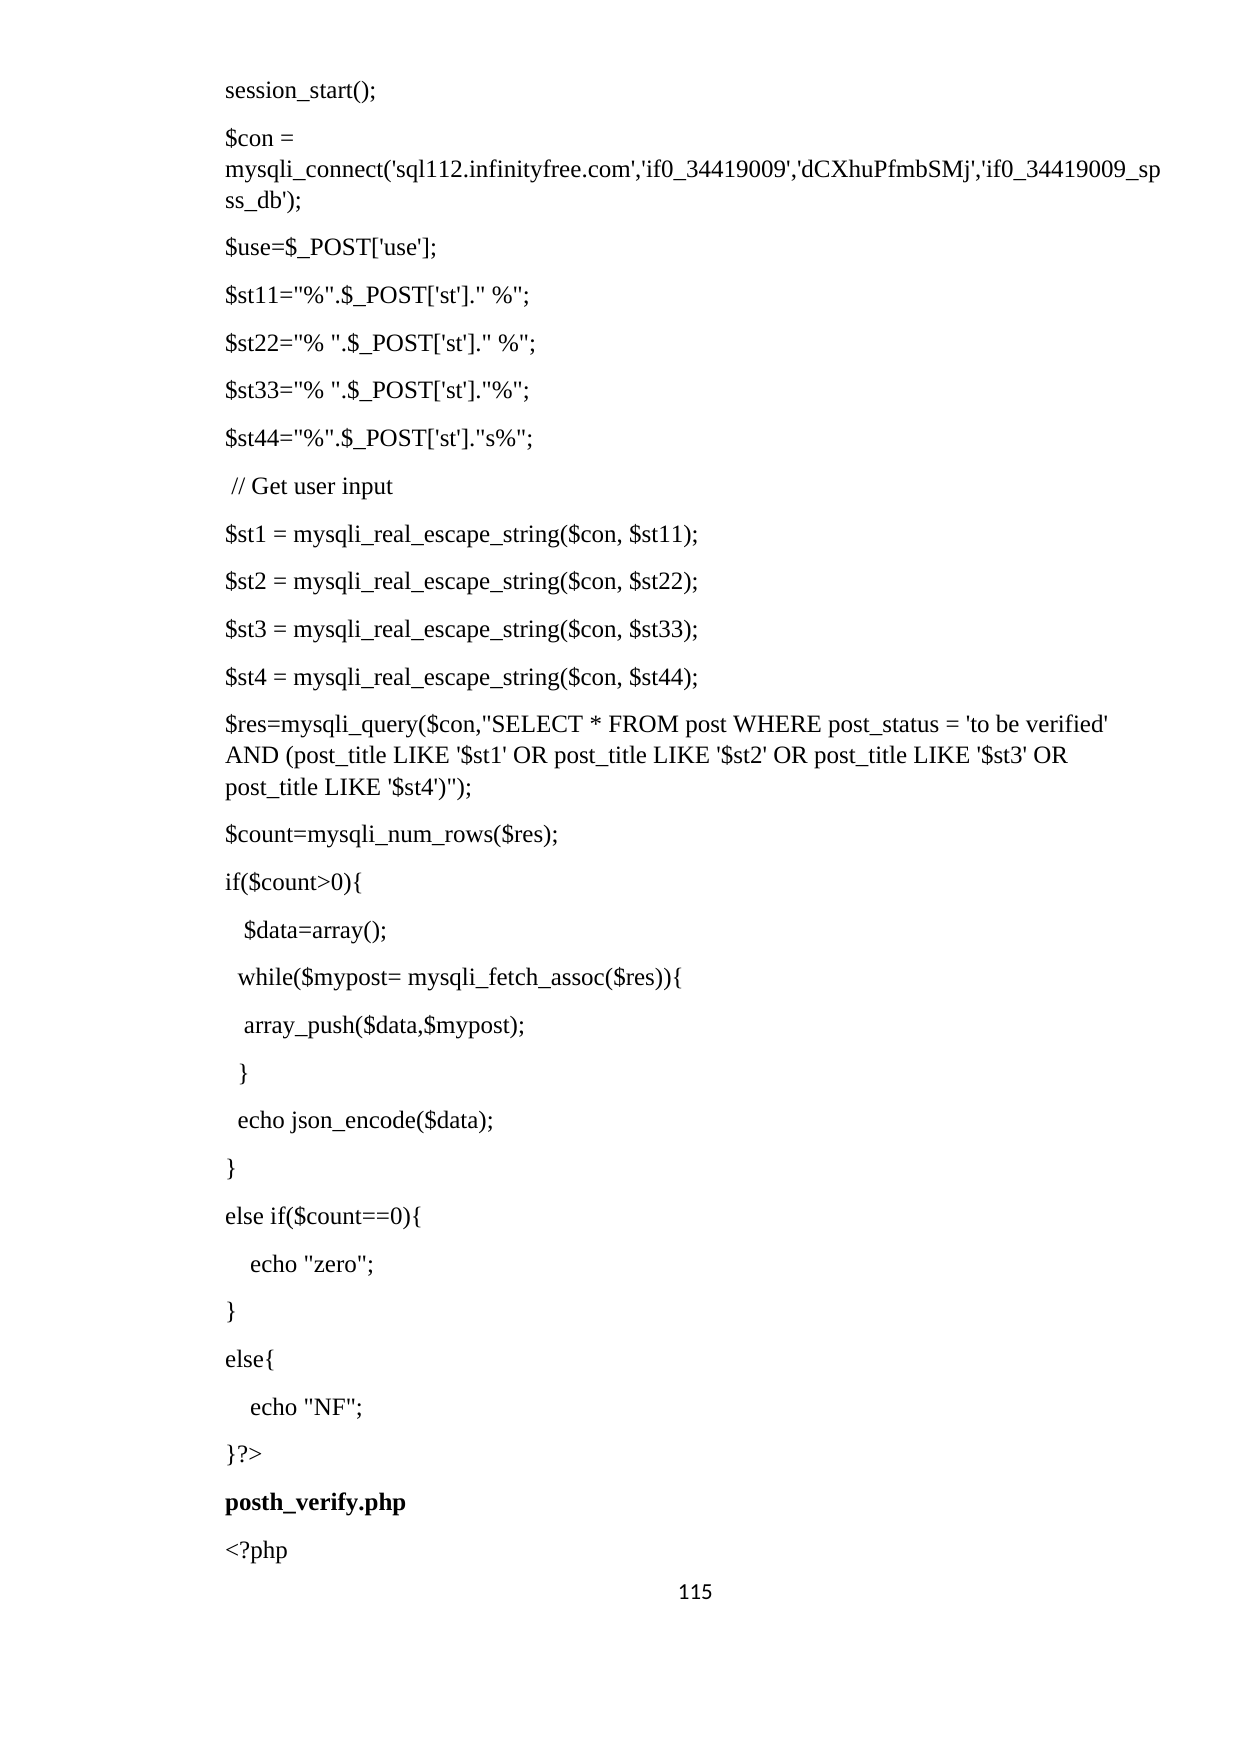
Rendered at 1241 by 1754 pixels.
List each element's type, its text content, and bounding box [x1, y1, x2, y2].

text } [225, 1058, 1165, 1087]
text posth_verify.php [225, 1487, 1165, 1516]
text $st4 = mysqli_real_escape_string($con, $st44); [225, 662, 1165, 691]
text $st44="%".$_POST['st']."s%"; [225, 423, 1165, 452]
text while($mypost= mysqli_fetch_assoc($res)){ [225, 962, 1165, 991]
text $res=mysqli_query($con,"SELECT * FROM post WHERE post_status = 'to be verified' AND (post_title LIKE '$st1' OR post_title LIKE '$st2' OR post_title LIKE '$st3' OR post_title LIKE '$st4')"); [225, 709, 1165, 800]
text $use=$_POST['use']; [225, 232, 1165, 261]
text $con = mysqli_connect('sql112.infinityfree.com','if0_34419009','dCXhuPfmbSMj','if0_34419009_spss_db'); [225, 123, 1165, 213]
text }?> [225, 1439, 1165, 1468]
text $data=array(); [225, 915, 1165, 943]
text $st2 = mysqli_real_escape_string($con, $st22); [225, 566, 1165, 595]
text echo json_encode($data); [225, 1106, 1165, 1134]
text session_start(); [225, 75, 1165, 104]
text // Get user input [225, 471, 1165, 500]
text array_push($data,$mypost); [225, 1010, 1165, 1039]
text } [225, 1296, 1165, 1325]
text $st1 = mysqli_real_escape_string($con, $st11); [225, 519, 1165, 547]
text if($count>0){ [225, 867, 1165, 896]
text else{ [225, 1344, 1165, 1373]
text $st33="% ".$_POST['st']."%"; [225, 376, 1165, 404]
text $st11="%".$_POST['st']." %"; [225, 280, 1165, 309]
text <?php [225, 1535, 1165, 1564]
text else if($count==0){ [225, 1201, 1165, 1230]
text } [225, 1153, 1165, 1182]
text $count=mysqli_num_rows($res); [225, 819, 1165, 848]
text $st22="% ".$_POST['st']." %"; [225, 328, 1165, 357]
text echo "NF"; [225, 1392, 1165, 1421]
text echo "zero"; [225, 1249, 1165, 1277]
text $st3 = mysqli_real_escape_string($con, $st33); [225, 614, 1165, 643]
